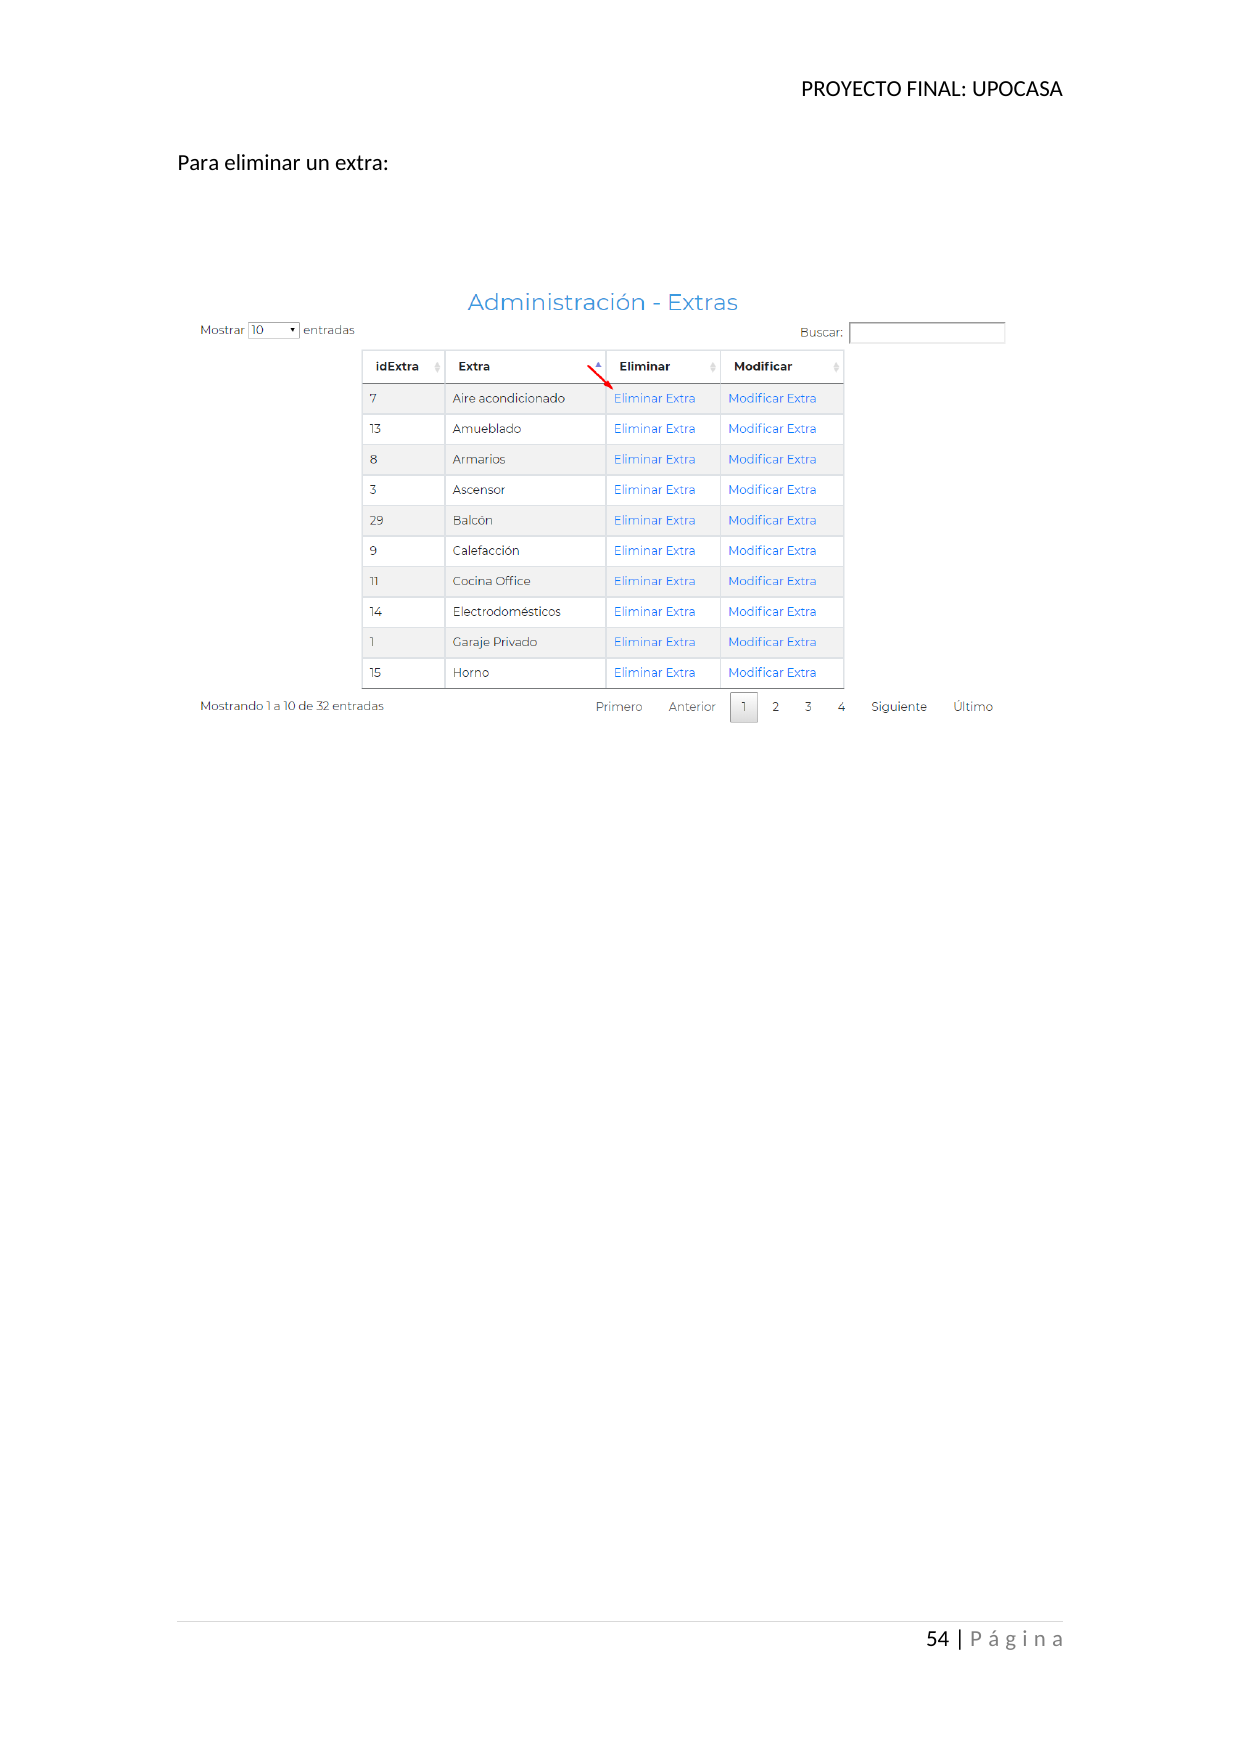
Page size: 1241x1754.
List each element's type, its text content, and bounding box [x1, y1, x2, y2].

text Para eliminar un extra: [177, 148, 1063, 176]
picture [177, 241, 1063, 749]
